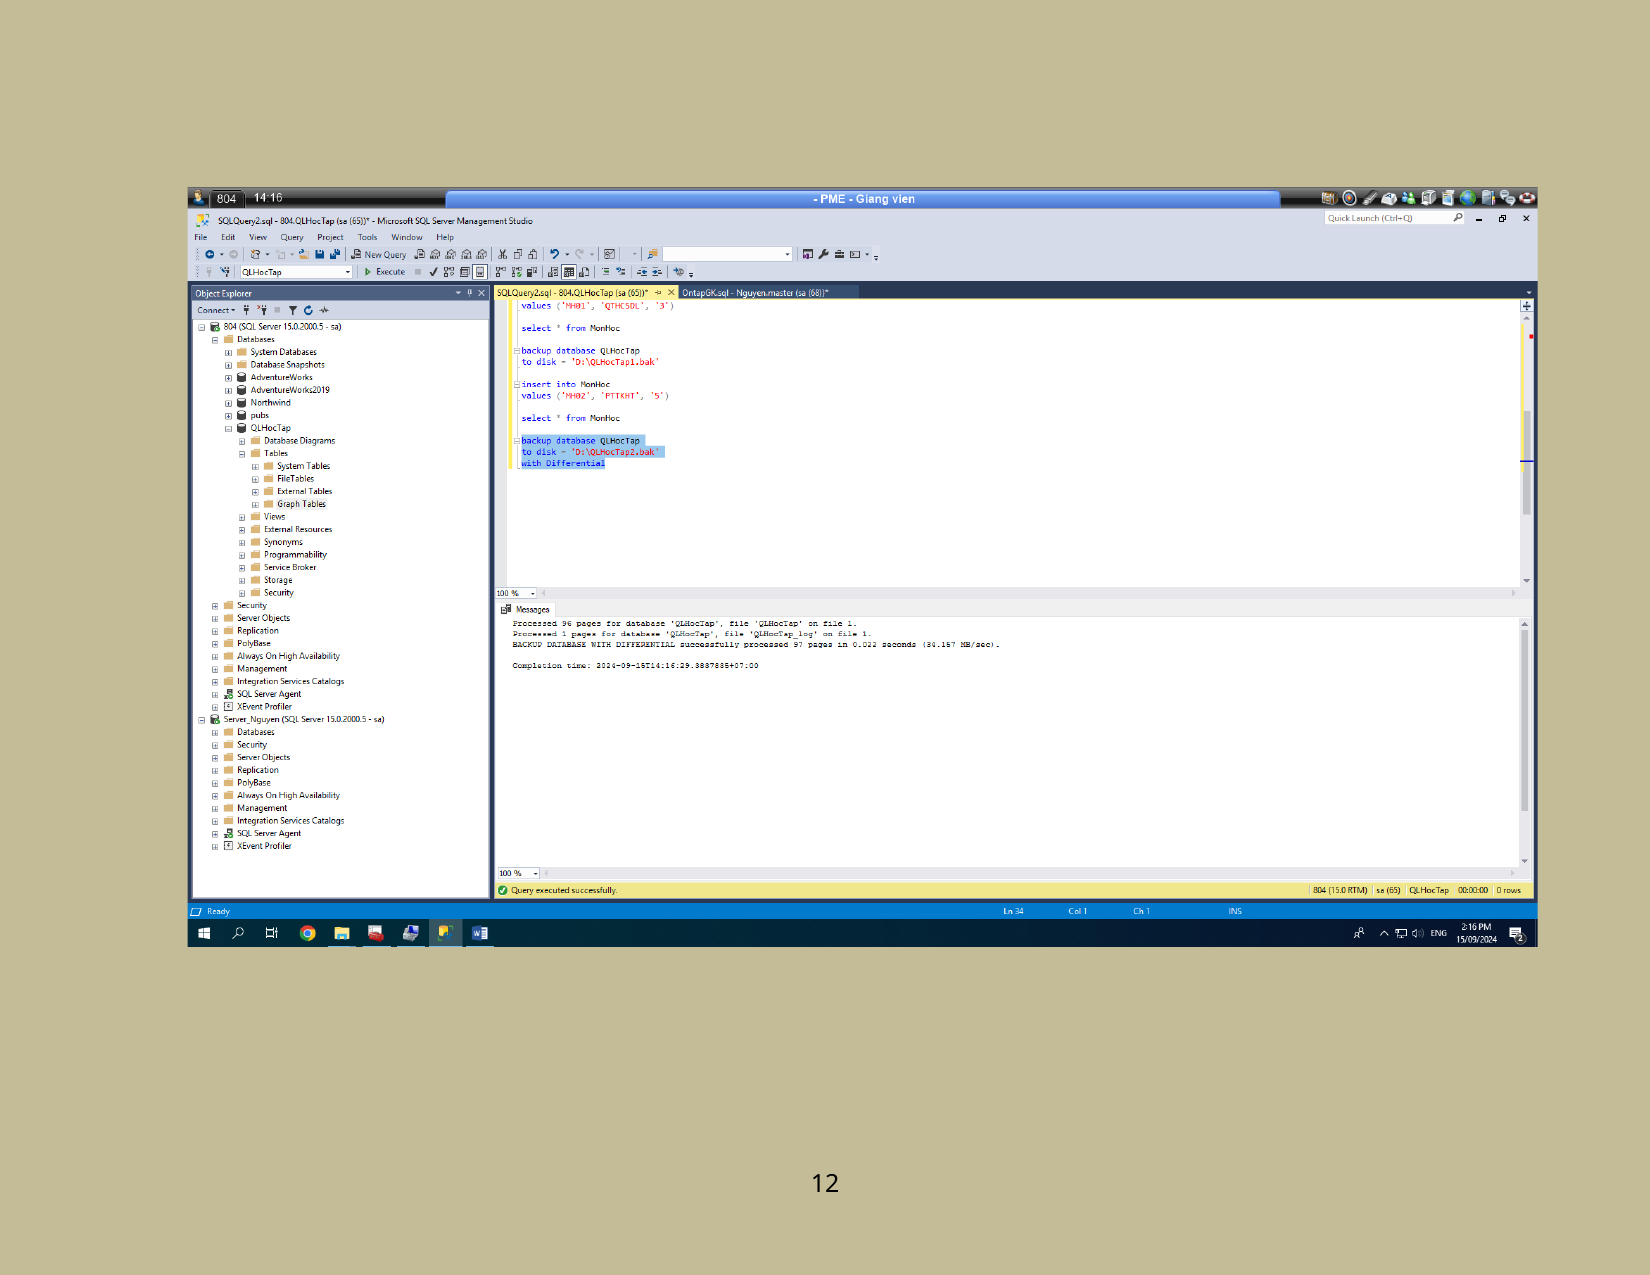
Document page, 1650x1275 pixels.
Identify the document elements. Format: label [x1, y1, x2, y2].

picture [199, 928, 209, 938]
picture [300, 926, 315, 941]
picture [369, 926, 383, 941]
picture [187, 187, 1538, 947]
picture [404, 926, 418, 941]
picture [472, 926, 487, 940]
picture [335, 928, 349, 939]
